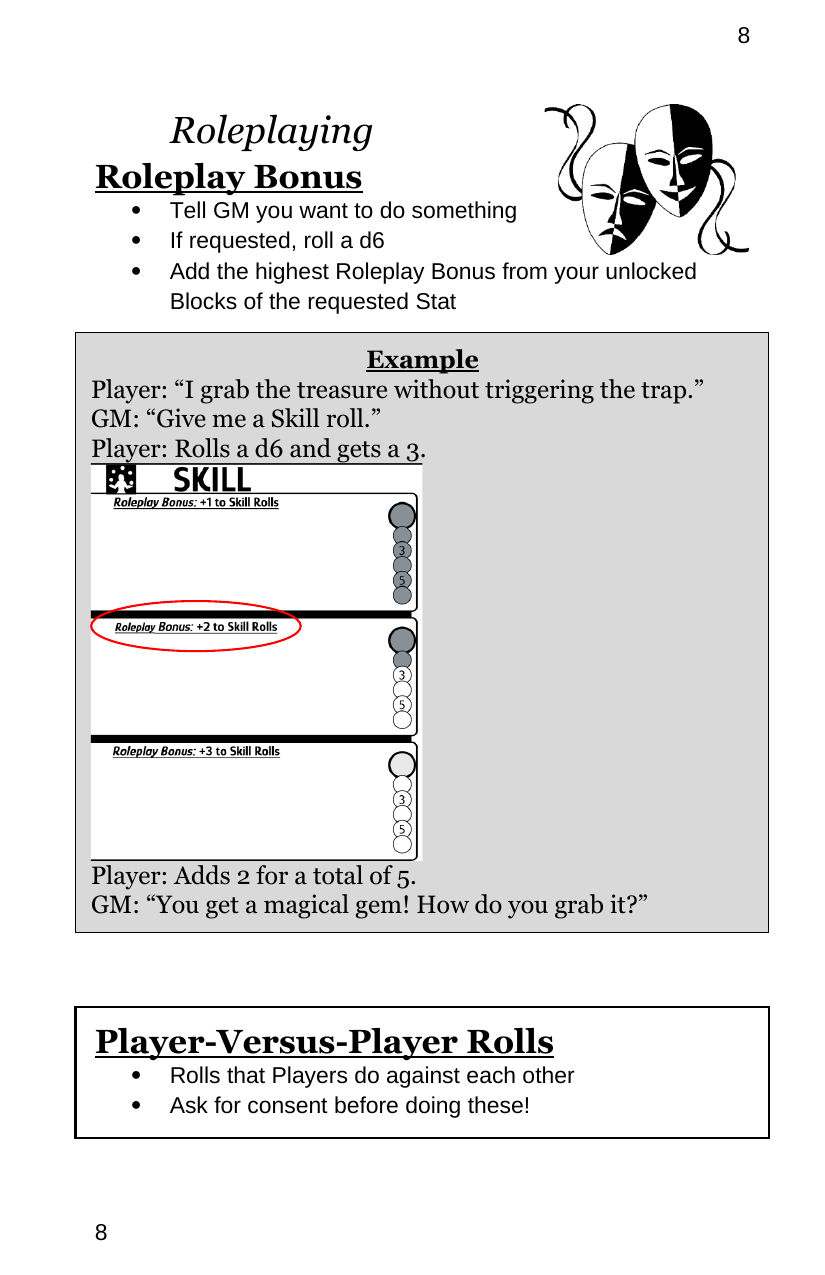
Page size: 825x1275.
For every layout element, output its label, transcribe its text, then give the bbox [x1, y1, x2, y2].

picture [544, 104, 749, 109]
subtitle Roleplay Bonus [94, 158, 750, 196]
list If requested, roll a d6 [132, 227, 750, 254]
picture [544, 223, 749, 227]
picture [544, 152, 749, 158]
list Add the highest Roleplay Bonus from your unlocked Blocks of the requested Stat [132, 258, 750, 314]
list Ask for consent before doing these! [132, 1092, 750, 1118]
picture [93, 603, 299, 650]
picture [90, 463, 423, 861]
subtitle Roleplaying [94, 109, 750, 152]
list Tell GM you want to do something [132, 197, 750, 223]
list Rolls that Players do against each other [132, 1062, 750, 1088]
subtitle Player-Versus-Player Rolls [94, 1023, 750, 1061]
